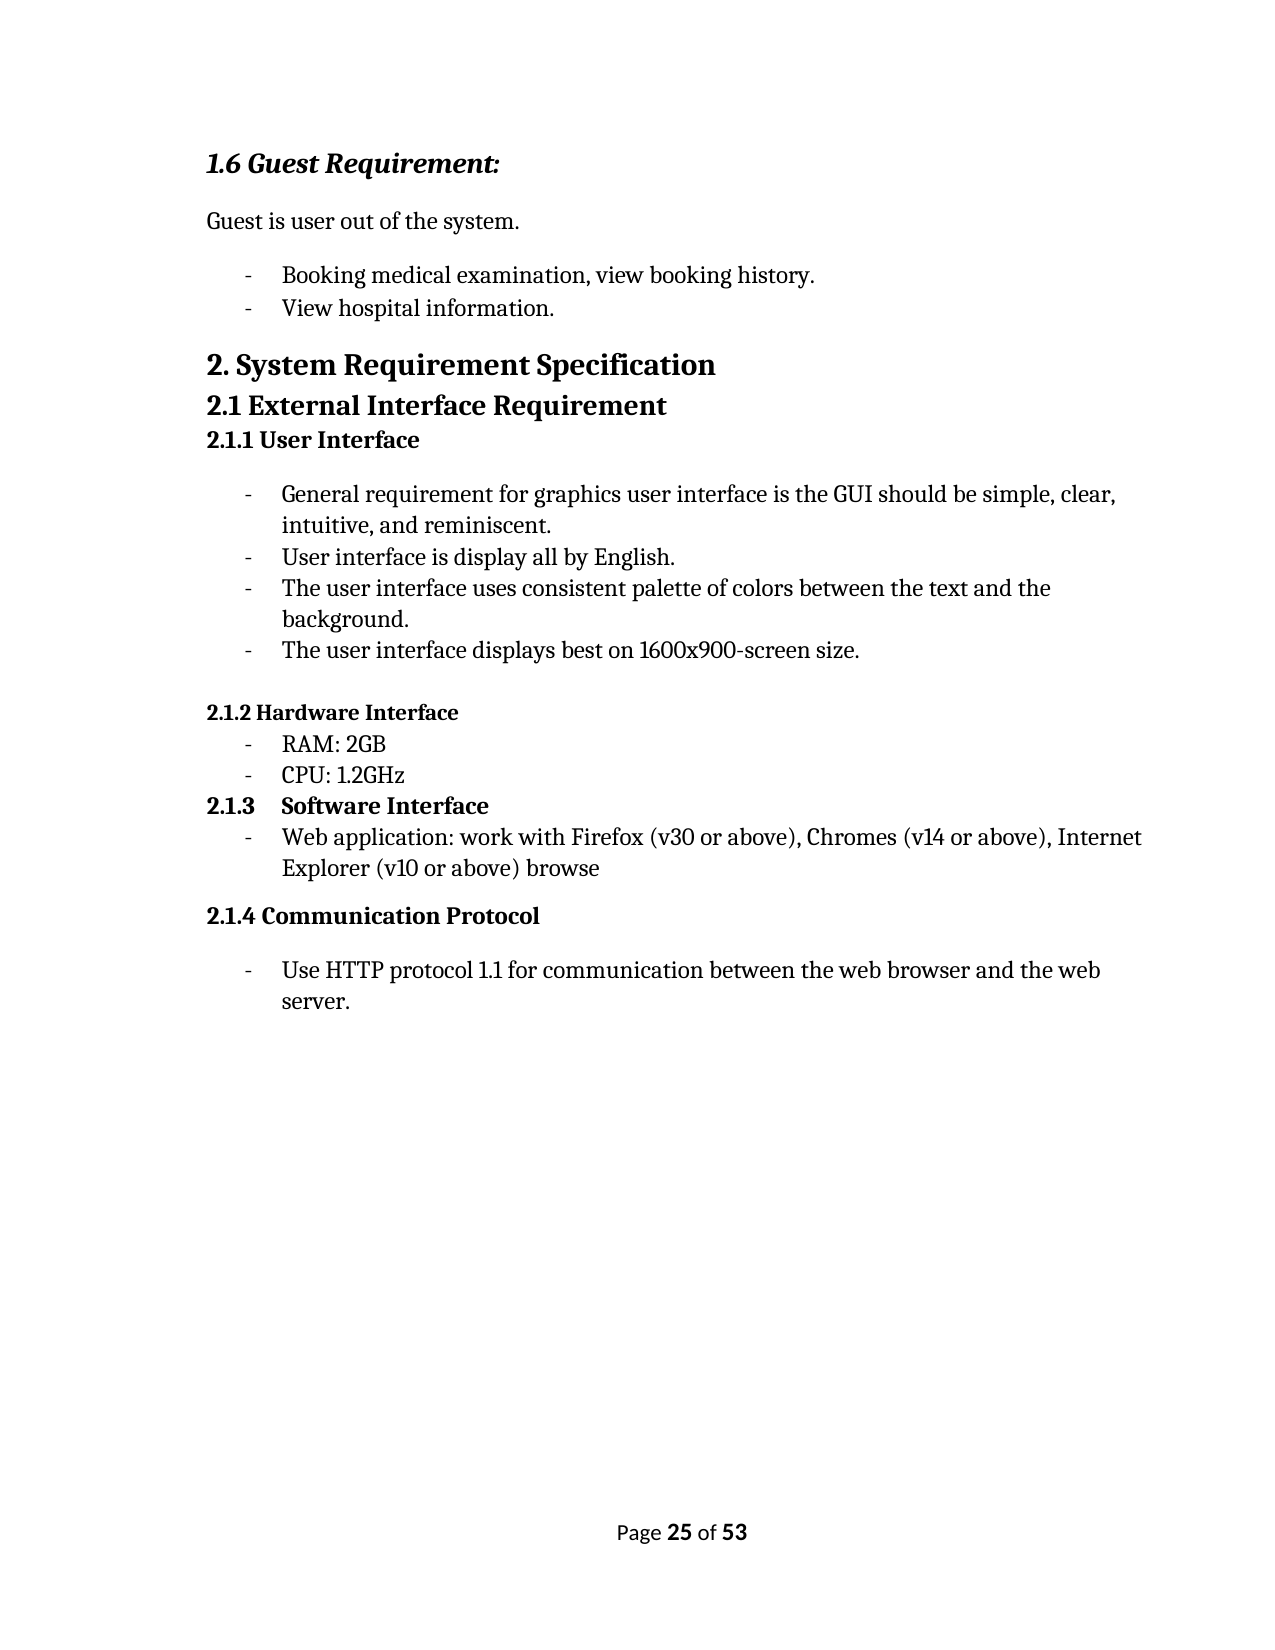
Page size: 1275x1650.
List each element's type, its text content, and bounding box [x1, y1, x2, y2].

list Web application: work with Firefox (v30 or above), Chromes (v14 or above), Internet Explorer (v10 or above) browse [244, 823, 1157, 883]
list Booking medical examination, view booking history. [244, 261, 1157, 289]
text 2. System Requirement Specification 2.1 External Interface Requirement 2.1.1 User Interface [207, 348, 1157, 455]
list RAM: 2GB [244, 730, 1157, 758]
list The user interface displays best on 1600x900-screen size. [244, 636, 1157, 664]
list View hospital information. [244, 294, 1157, 323]
text 2.1.2 Hardware Interface [207, 699, 1157, 726]
text Guest is user out of the system. [207, 207, 1157, 236]
list CPU: 1.2GHz [244, 761, 1157, 789]
list User interface is display all by English. [244, 542, 1157, 571]
text 1.6 Guest Requirement: [207, 148, 1157, 181]
list Software Interface [207, 792, 1157, 821]
text 2.1.4 Communication Protocol [207, 902, 1157, 930]
list The user interface uses consistent palette of colors between the text and the background. [244, 573, 1157, 633]
list Use HTTP protocol 1.1 for communication between the web browser and the web server. [244, 956, 1157, 1015]
list General requirement for graphics user interface is the GUI should be simple, clear, intuitive, and reminiscent. [244, 480, 1157, 540]
